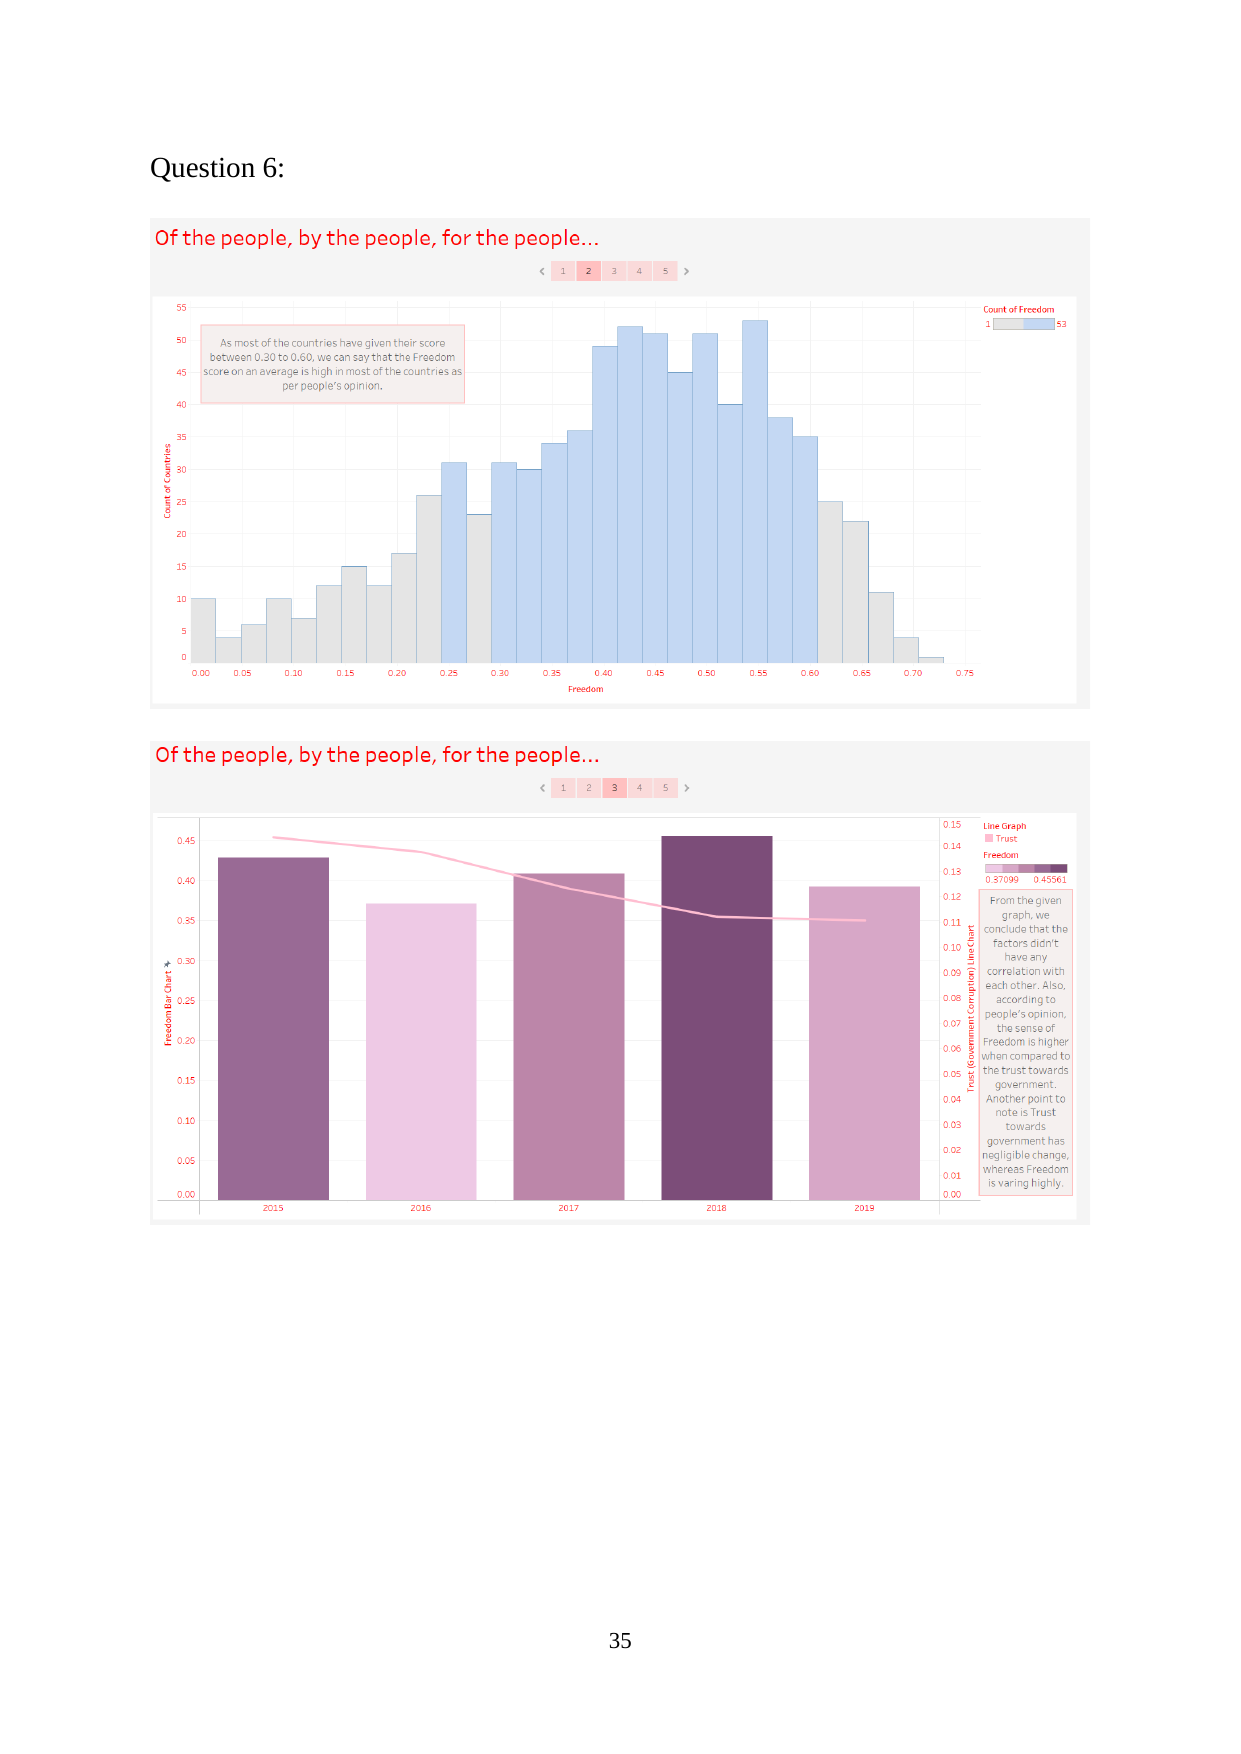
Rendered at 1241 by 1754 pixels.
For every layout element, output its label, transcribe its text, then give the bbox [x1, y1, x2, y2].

text Question 6: [150, 150, 1090, 183]
picture [150, 741, 1091, 1225]
picture [150, 218, 1091, 709]
